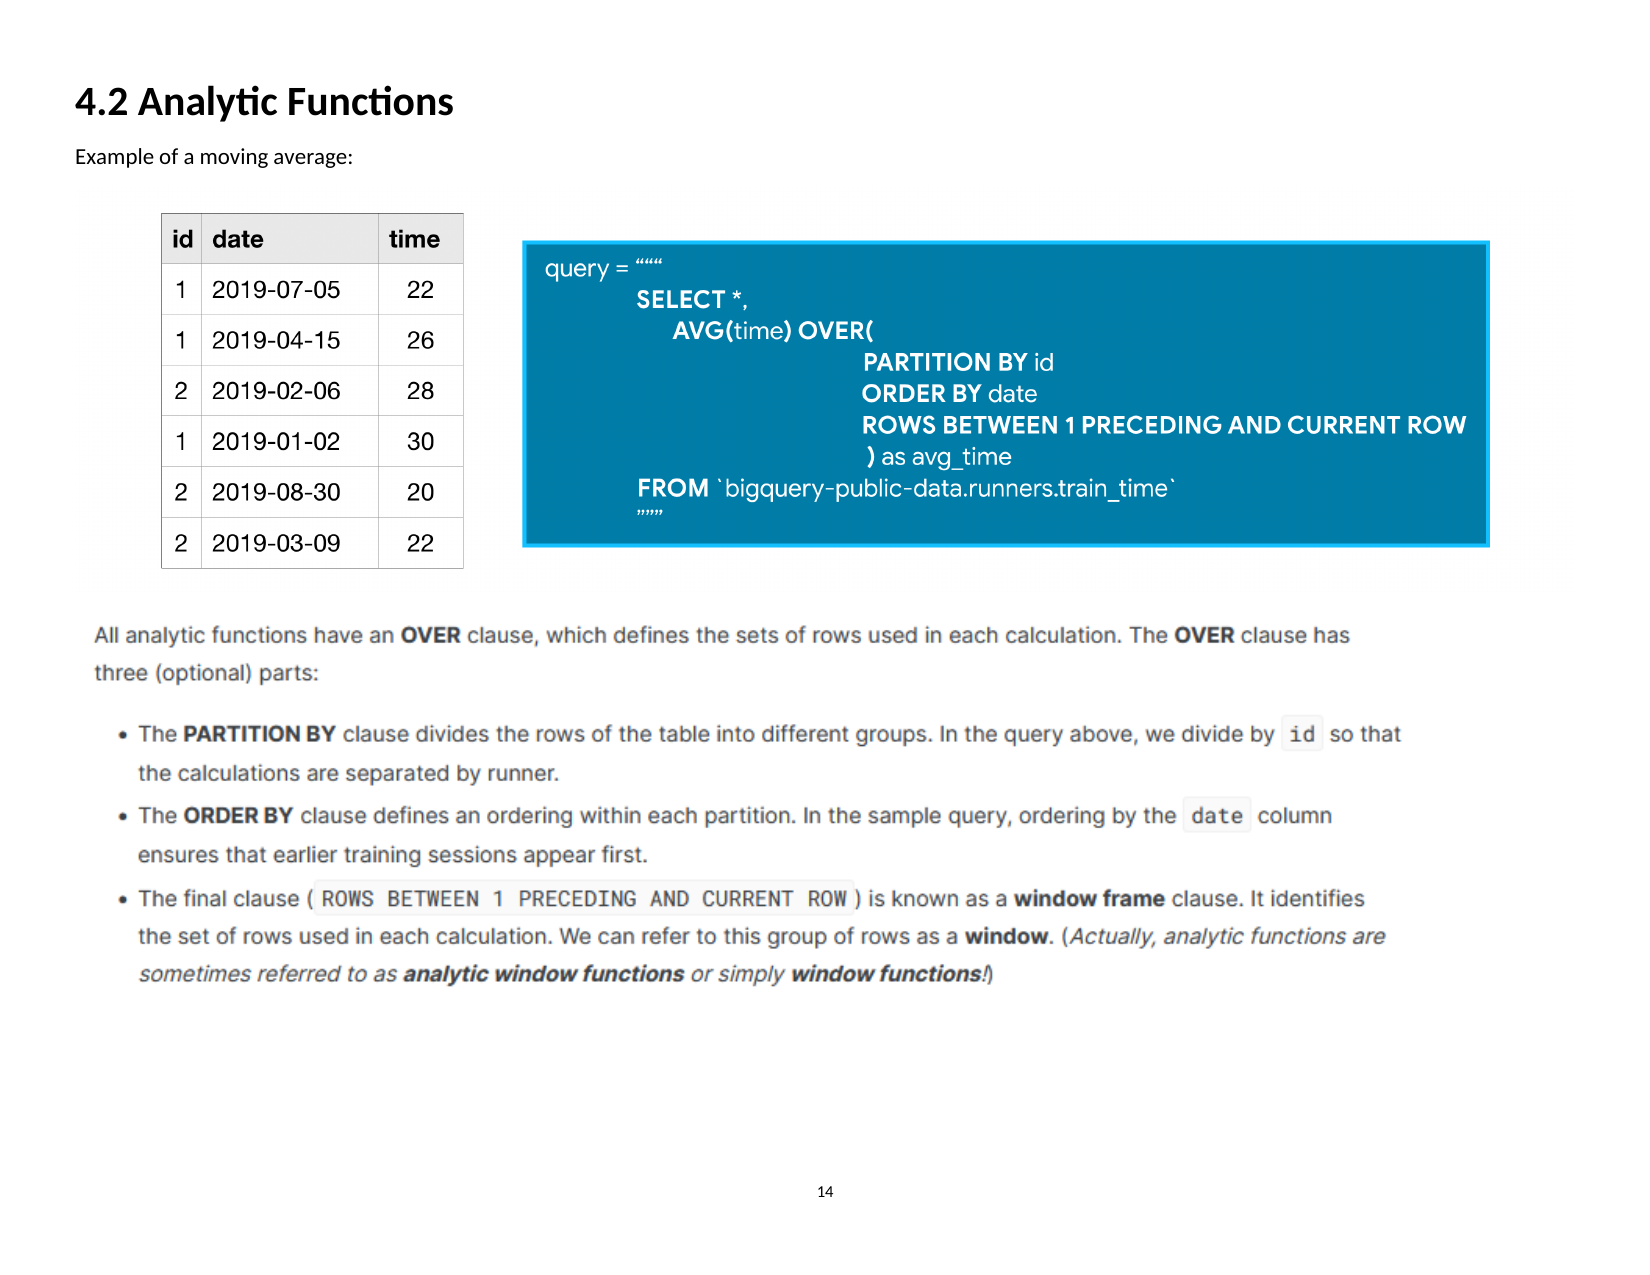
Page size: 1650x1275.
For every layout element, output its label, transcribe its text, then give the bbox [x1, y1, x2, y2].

picture [75, 608, 1419, 999]
text 4.2 Analytic Functions [75, 75, 1575, 126]
text Example of a moving average: [75, 142, 1575, 171]
picture [75, 187, 1575, 592]
